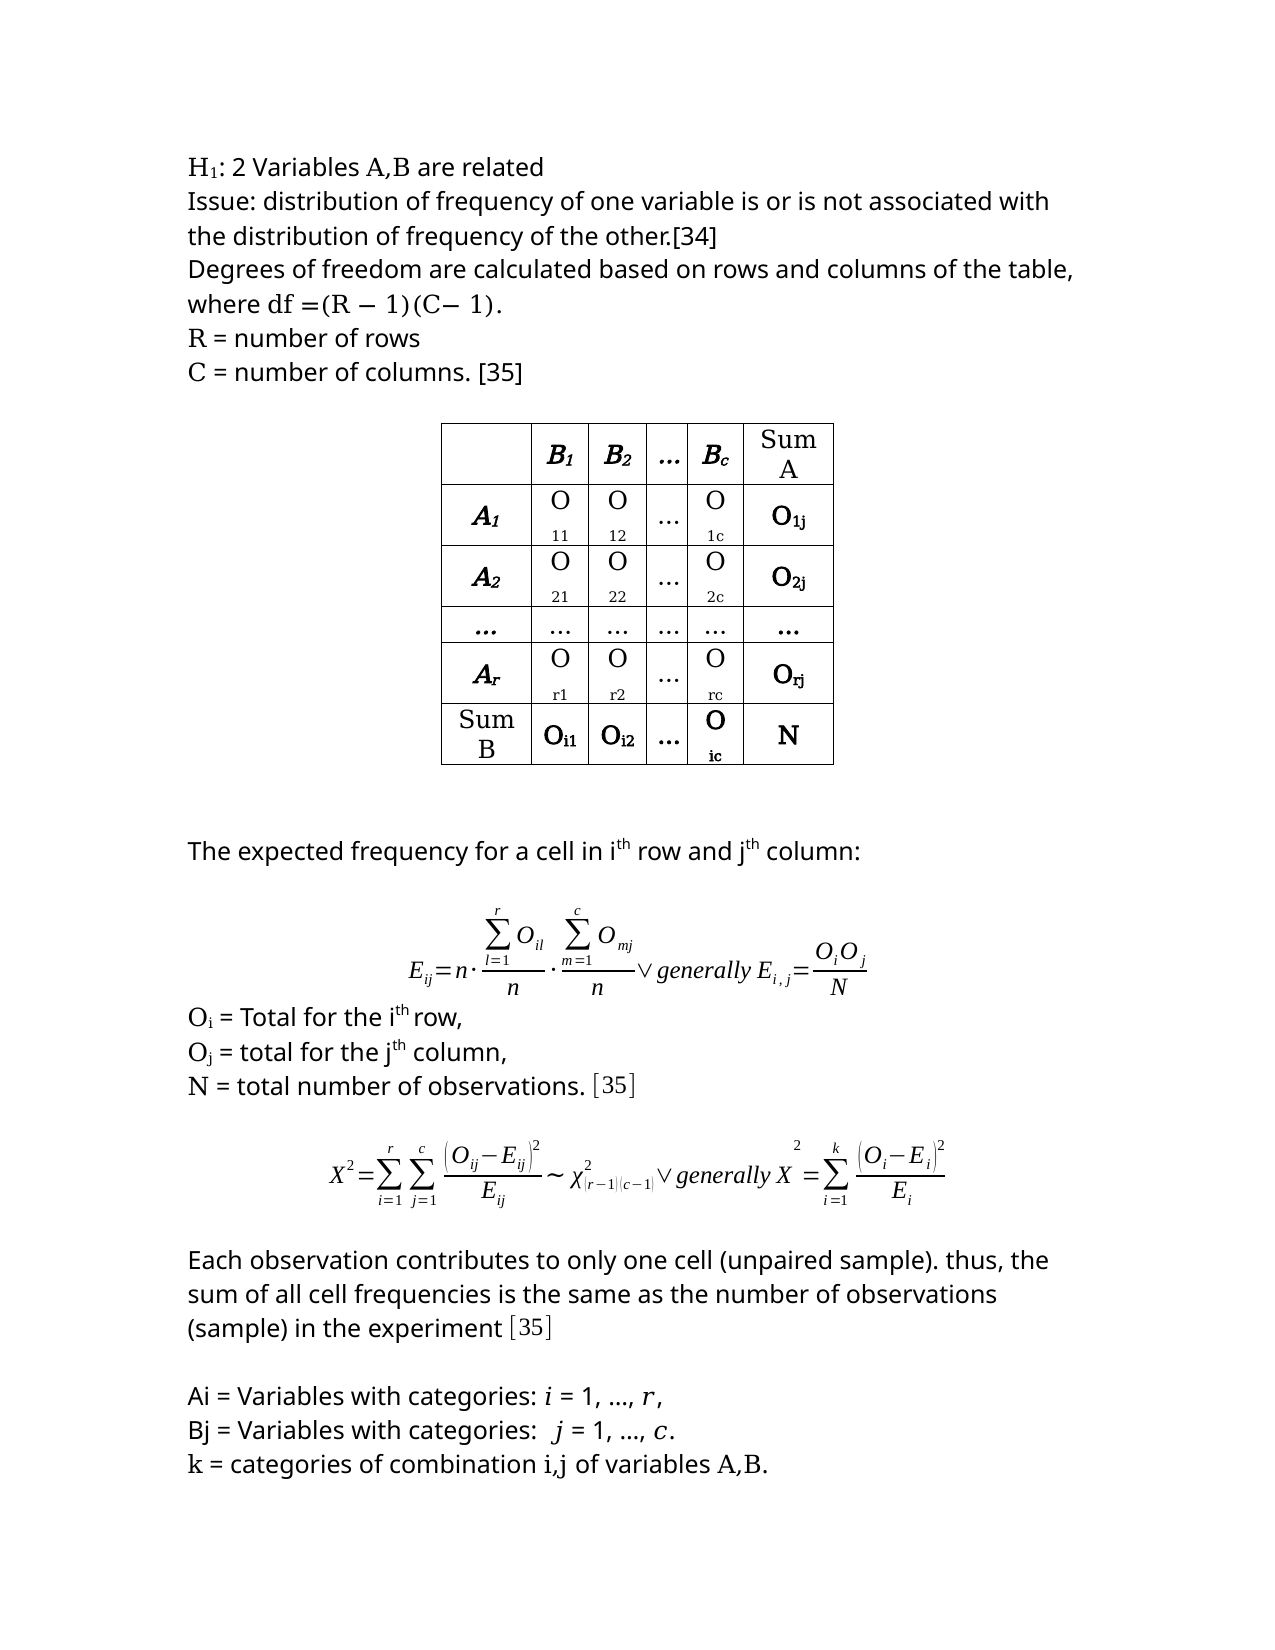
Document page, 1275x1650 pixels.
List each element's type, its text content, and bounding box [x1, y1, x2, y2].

table_cell … [688, 607, 743, 642]
table_cell Oi2 [589, 704, 646, 764]
text R = number of rows [187, 320, 1087, 354]
table_cell O11 [532, 485, 588, 544]
table_cell A1 [442, 485, 531, 544]
table_cell O2j [744, 546, 833, 606]
text C = number of columns. [187, 354, 1087, 388]
table_cell O2c [688, 546, 743, 606]
table_header Bc [688, 424, 743, 483]
text Oj = total for the jth column, [187, 1034, 1087, 1068]
table_cell … [647, 485, 687, 544]
text Each observation contributes to only one cell (unpaired sample). thus, the sum of all cell frequencies is the same as the number of observations (sample) in the experiment [187, 1243, 1087, 1345]
text H1: 2 Variables A,B are related [187, 150, 1087, 184]
table_cell O12 [589, 485, 646, 544]
table_cell Oic [688, 704, 743, 764]
table_cell Oi1 [532, 704, 588, 764]
text Oi = Total for the ith row, [187, 1000, 1087, 1034]
text Issue: distribution of frequency of one variable is or is not associated with the distribution of frequency of the other. [187, 184, 1087, 252]
table_cell … [647, 546, 687, 606]
table_cell Sum B [442, 704, 531, 764]
table_cell Or2 [589, 643, 646, 703]
table_cell Orc [688, 643, 743, 703]
text Ai = Variables with categories: 𝑖 = 1, …, 𝑟, [187, 1379, 1087, 1413]
table_cell O22 [589, 546, 646, 606]
table_cell … [442, 607, 531, 642]
table_cell O1j [744, 485, 833, 544]
table_header Sum A [744, 424, 833, 483]
table_cell … [532, 607, 588, 642]
table_cell Or1 [532, 643, 588, 703]
table_cell … [589, 607, 646, 642]
table_header [442, 424, 531, 483]
table_cell Ar [442, 643, 531, 703]
table_cell Orj [744, 643, 833, 703]
table_cell O1c [688, 485, 743, 544]
table_cell … [647, 643, 687, 703]
table_cell N [744, 704, 833, 764]
text Bj = Variables with categories: 𝑗 = 1, …, 𝑐. [187, 1413, 1087, 1447]
table_header B2 [589, 424, 646, 483]
text The expected frequency for a cell in ith row and jth column: [187, 833, 1087, 867]
text k = categories of combination i,j of variables A,B. [187, 1447, 1087, 1481]
table_cell O21 [532, 546, 588, 606]
table_cell A2 [442, 546, 531, 606]
table_cell … [744, 607, 833, 642]
text N = total number of observations. [187, 1068, 1087, 1102]
table_cell … [647, 704, 687, 764]
table_header … [647, 424, 687, 483]
table_header B1 [532, 424, 588, 483]
text Degrees of freedom are calculated based on rows and columns of the table, where df =(R − 1)(C− 1). [187, 252, 1087, 320]
table_cell … [647, 607, 687, 642]
